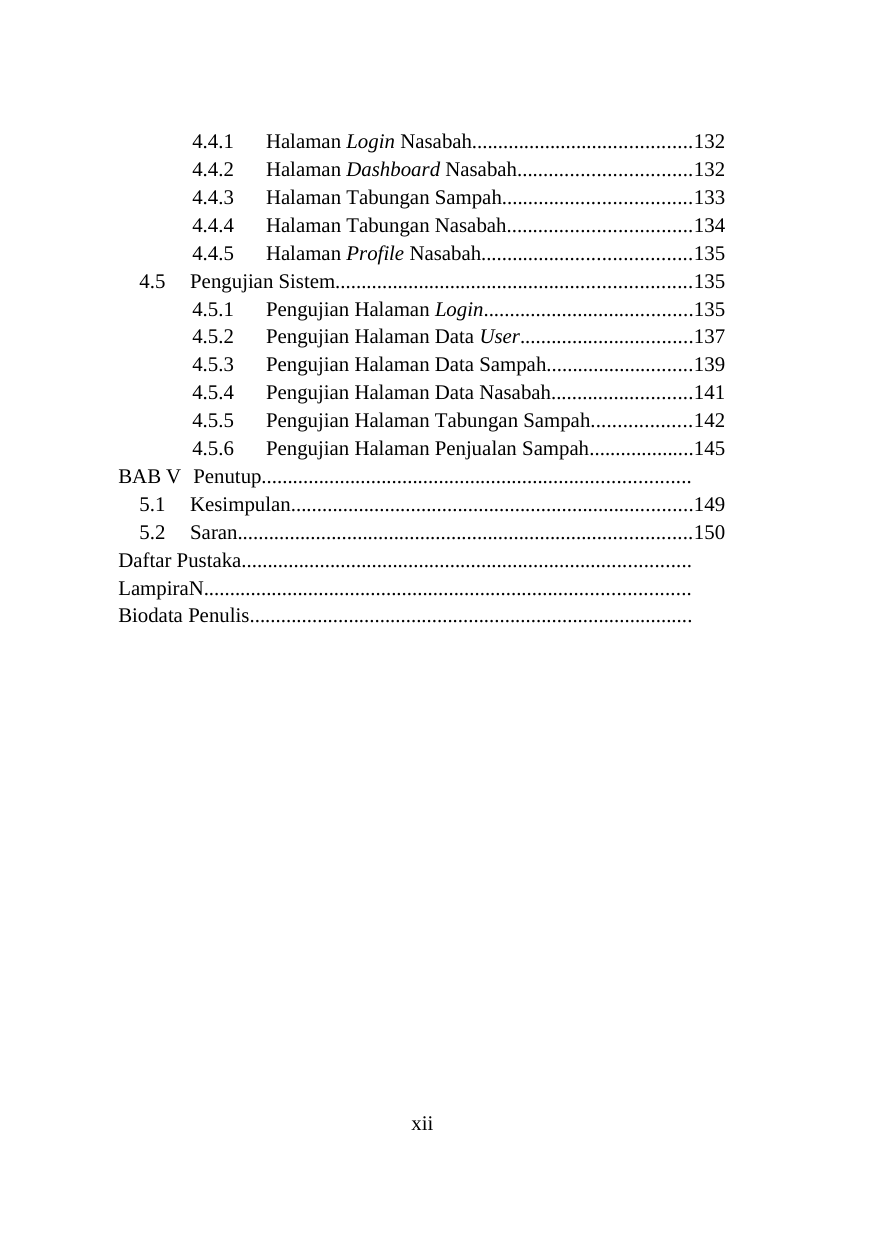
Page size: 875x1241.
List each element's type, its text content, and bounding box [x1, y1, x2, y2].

text Daftar Pustaka 151 [118, 548, 689, 572]
text 4.5.6 Pengujian Halaman Penjualan Sampah 145 [192, 436, 726, 460]
text 4.5 Pengujian Sistem 135 [139, 269, 726, 293]
text 4.4.3 Halaman Tabungan Sampah 133 [192, 185, 726, 209]
text 4.4.1 Halaman Login Nasabah 132 [192, 129, 726, 153]
text 4.5.5 Pengujian Halaman Tabungan Sampah 142 [192, 408, 726, 432]
text 4.4.2 Halaman Dashboard Nasabah 132 [192, 157, 726, 181]
text 4.5.2 Pengujian Halaman Data User 137 [192, 324, 726, 348]
text BAB V Penutup 149 [118, 464, 689, 488]
text 5.2 Saran 150 [139, 520, 726, 544]
text 4.5.3 Pengujian Halaman Data Sampah 139 [192, 352, 726, 376]
text 5.1 Kesimpulan 149 [139, 492, 726, 516]
text 4.5.1 Pengujian Halaman Login 135 [192, 297, 726, 321]
text 4.4.5 Halaman Profile Nasabah 135 [192, 241, 726, 265]
text 4.5.4 Pengujian Halaman Data Nasabah 141 [192, 380, 726, 404]
text Biodata Penulis 185 [118, 603, 689, 627]
text LampiraN 154 [118, 575, 689, 599]
text 4.4.4 Halaman Tabungan Nasabah 134 [192, 213, 726, 237]
